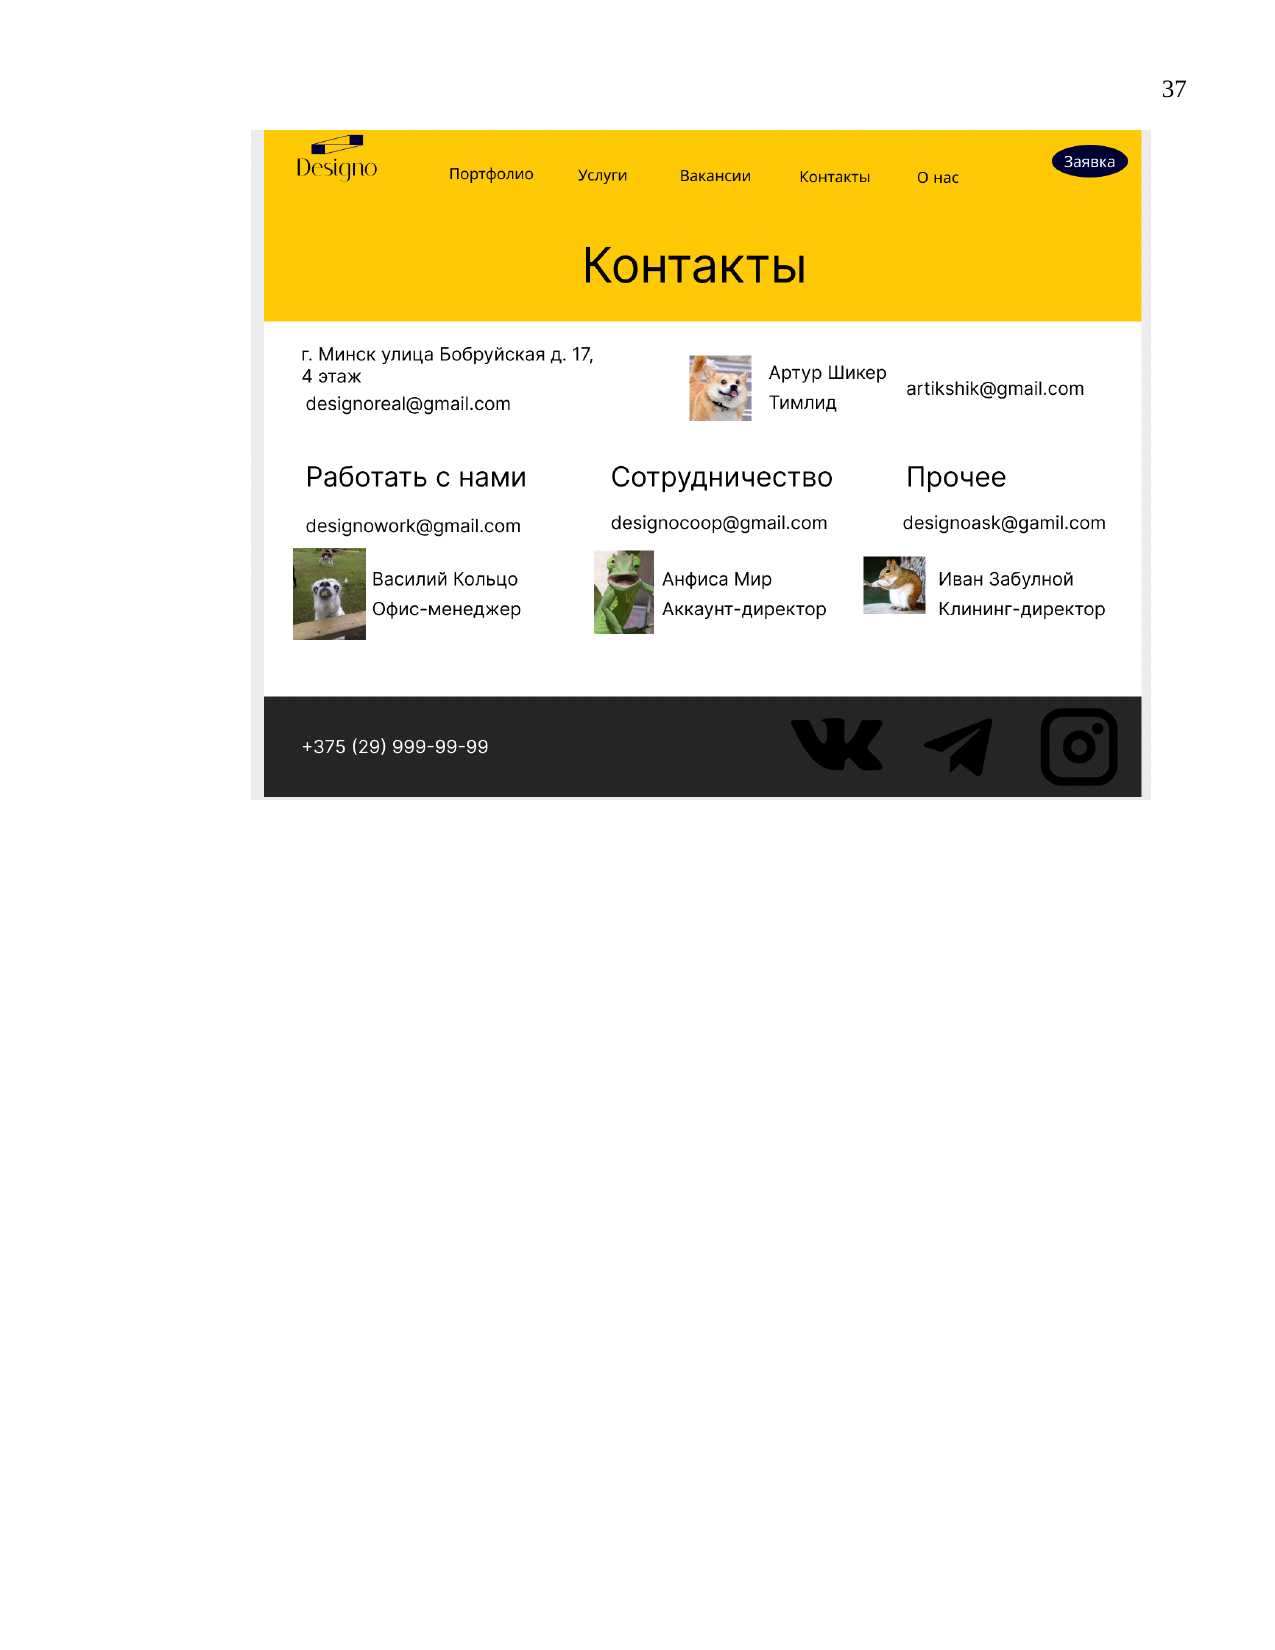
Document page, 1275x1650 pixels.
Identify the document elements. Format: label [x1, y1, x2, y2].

picture [251, 130, 1151, 800]
